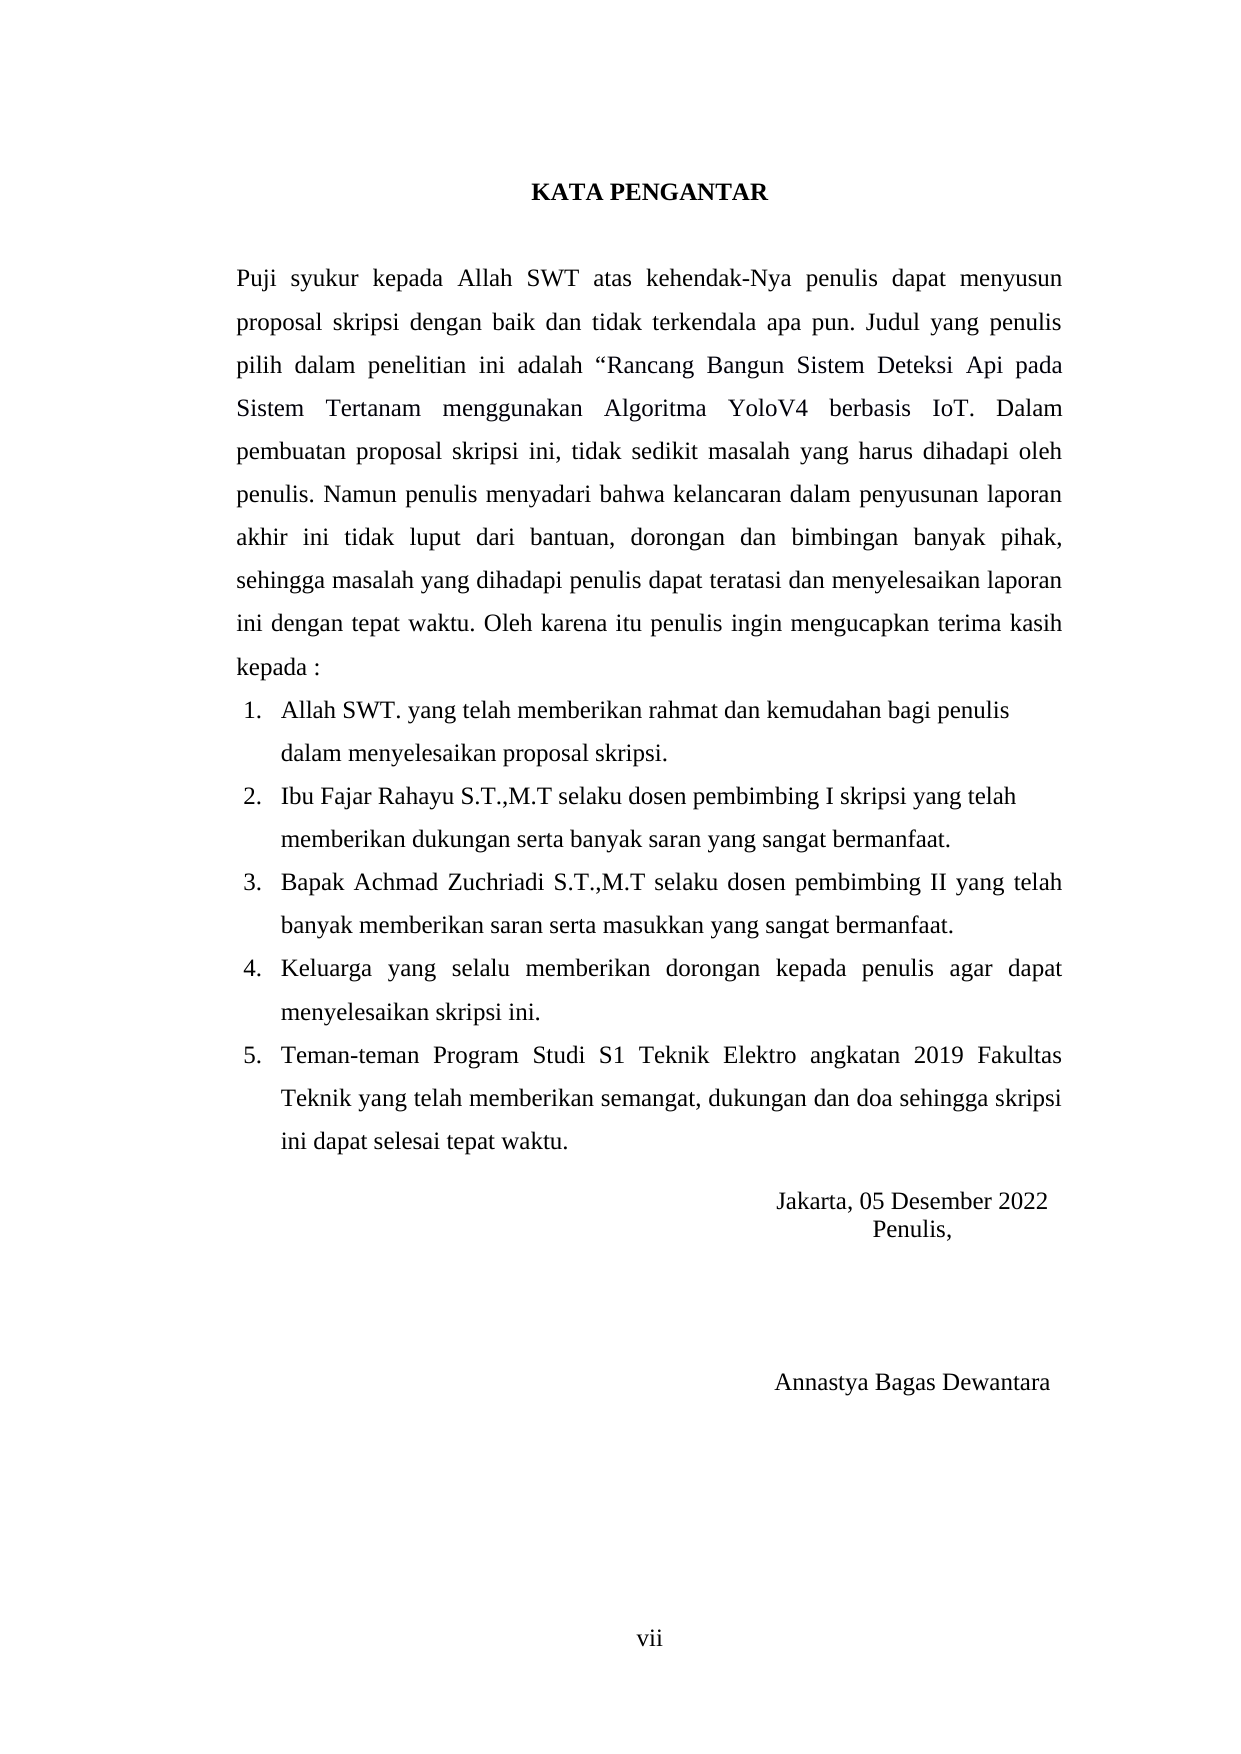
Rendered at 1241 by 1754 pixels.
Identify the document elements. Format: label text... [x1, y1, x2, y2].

subtitle KATA PENGANTAR [236, 177, 1063, 206]
text Penulis, [761, 1214, 1063, 1243]
list Ibu Fajar Rahayu S.T.,M.T selaku dosen pembimbing I skripsi yang telah memberikan dukungan serta banyak saran yang sangat bermanfaat. [243, 781, 1063, 853]
text Jakarta, 05 Desember 2022 [761, 1186, 1063, 1214]
list Keluarga yang selalu memberikan dorongan kepada penulis agar dapat menyelesaikan skripsi ini. [243, 953, 1063, 1025]
list Allah SWT. yang telah memberikan rahmat dan kemudahan bagi penulis dalam menyelesaikan proposal skripsi. [243, 695, 1063, 767]
list Bapak Achmad Zuchriadi S.T.,M.T selaku dosen pembimbing II yang telah banyak memberikan saran serta masukkan yang sangat bermanfaat. [243, 867, 1063, 939]
list Teman-teman Program Studi S1 Teknik Elektro angkatan 2019 Fakultas Teknik yang telah memberikan semangat, dukungan dan doa sehingga skripsi ini dapat selesai tepat waktu. [243, 1040, 1063, 1155]
text Puji syukur kepada Allah SWT atas kehendak-Nya penulis dapat menyusun proposal skripsi dengan baik dan tidak terkendala apa pun. Judul yang penulis pilih dalam penelitian ini adalah “Rancang Bangun Sistem Deteksi Api pada Sistem Tertanam menggunakan Algoritma YoloV4 berbasis IoT. Dalam pembuatan proposal skripsi ini, tidak sedikit masalah yang harus dihadapi oleh penulis. Namun penulis menyadari bahwa kelancaran dalam penyusunan laporan akhir ini tidak luput dari bantuan, dorongan dan bimbingan banyak pihak, sehingga masalah yang dihadapi penulis dapat teratasi dan menyelesaikan laporan ini dengan tepat waktu. Oleh karena itu penulis ingin mengucapkan terima kasih kepada : [236, 263, 1063, 680]
text Annastya Bagas Dewantara [761, 1367, 1063, 1396]
